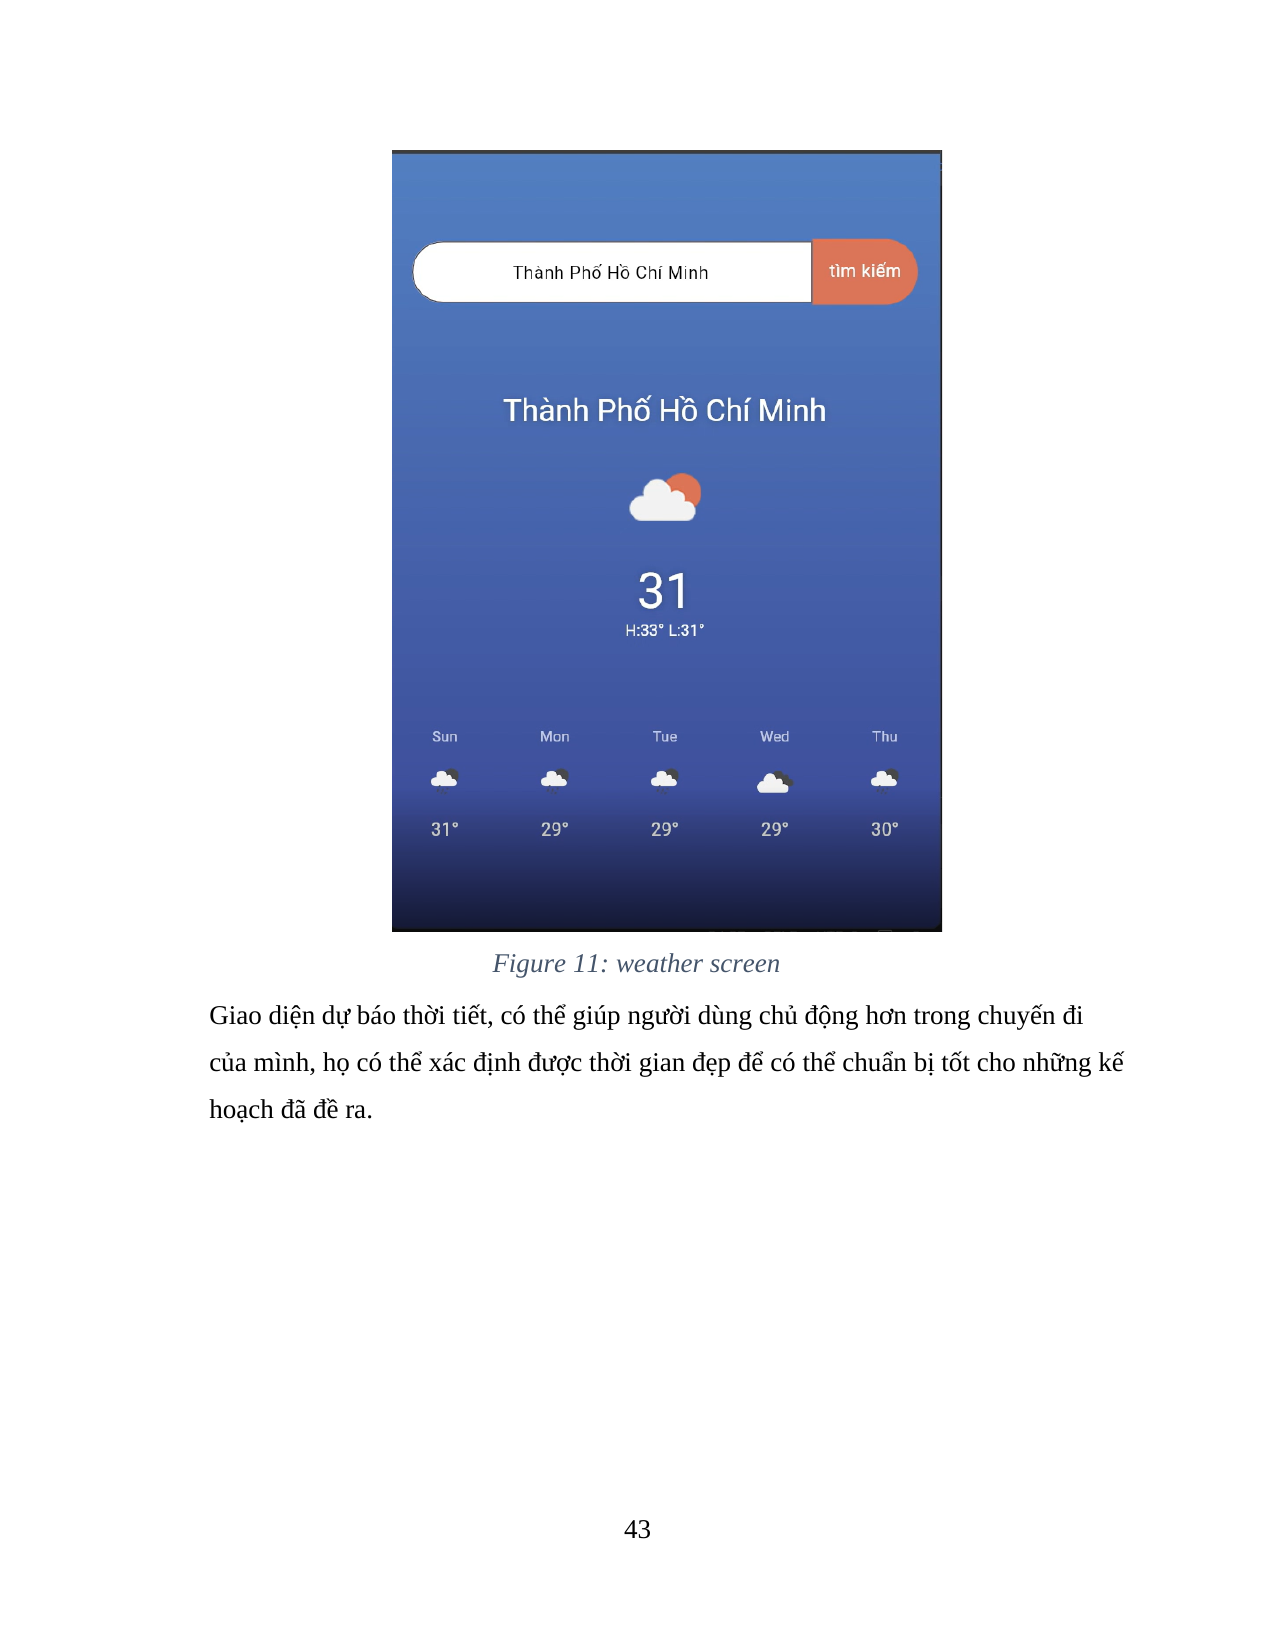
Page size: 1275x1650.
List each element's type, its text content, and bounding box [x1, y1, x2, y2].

text Figure 11: weather screen [150, 947, 1125, 979]
text Giao diện dự báo thời tiết, có thể giúp người dùng chủ động hơn trong chuyến đi của mình, họ có thể xác định được thời gian đẹp để có thể chuẩn bị tốt cho những kế hoạch đã đề ra. [209, 999, 1125, 1124]
picture [392, 150, 943, 932]
